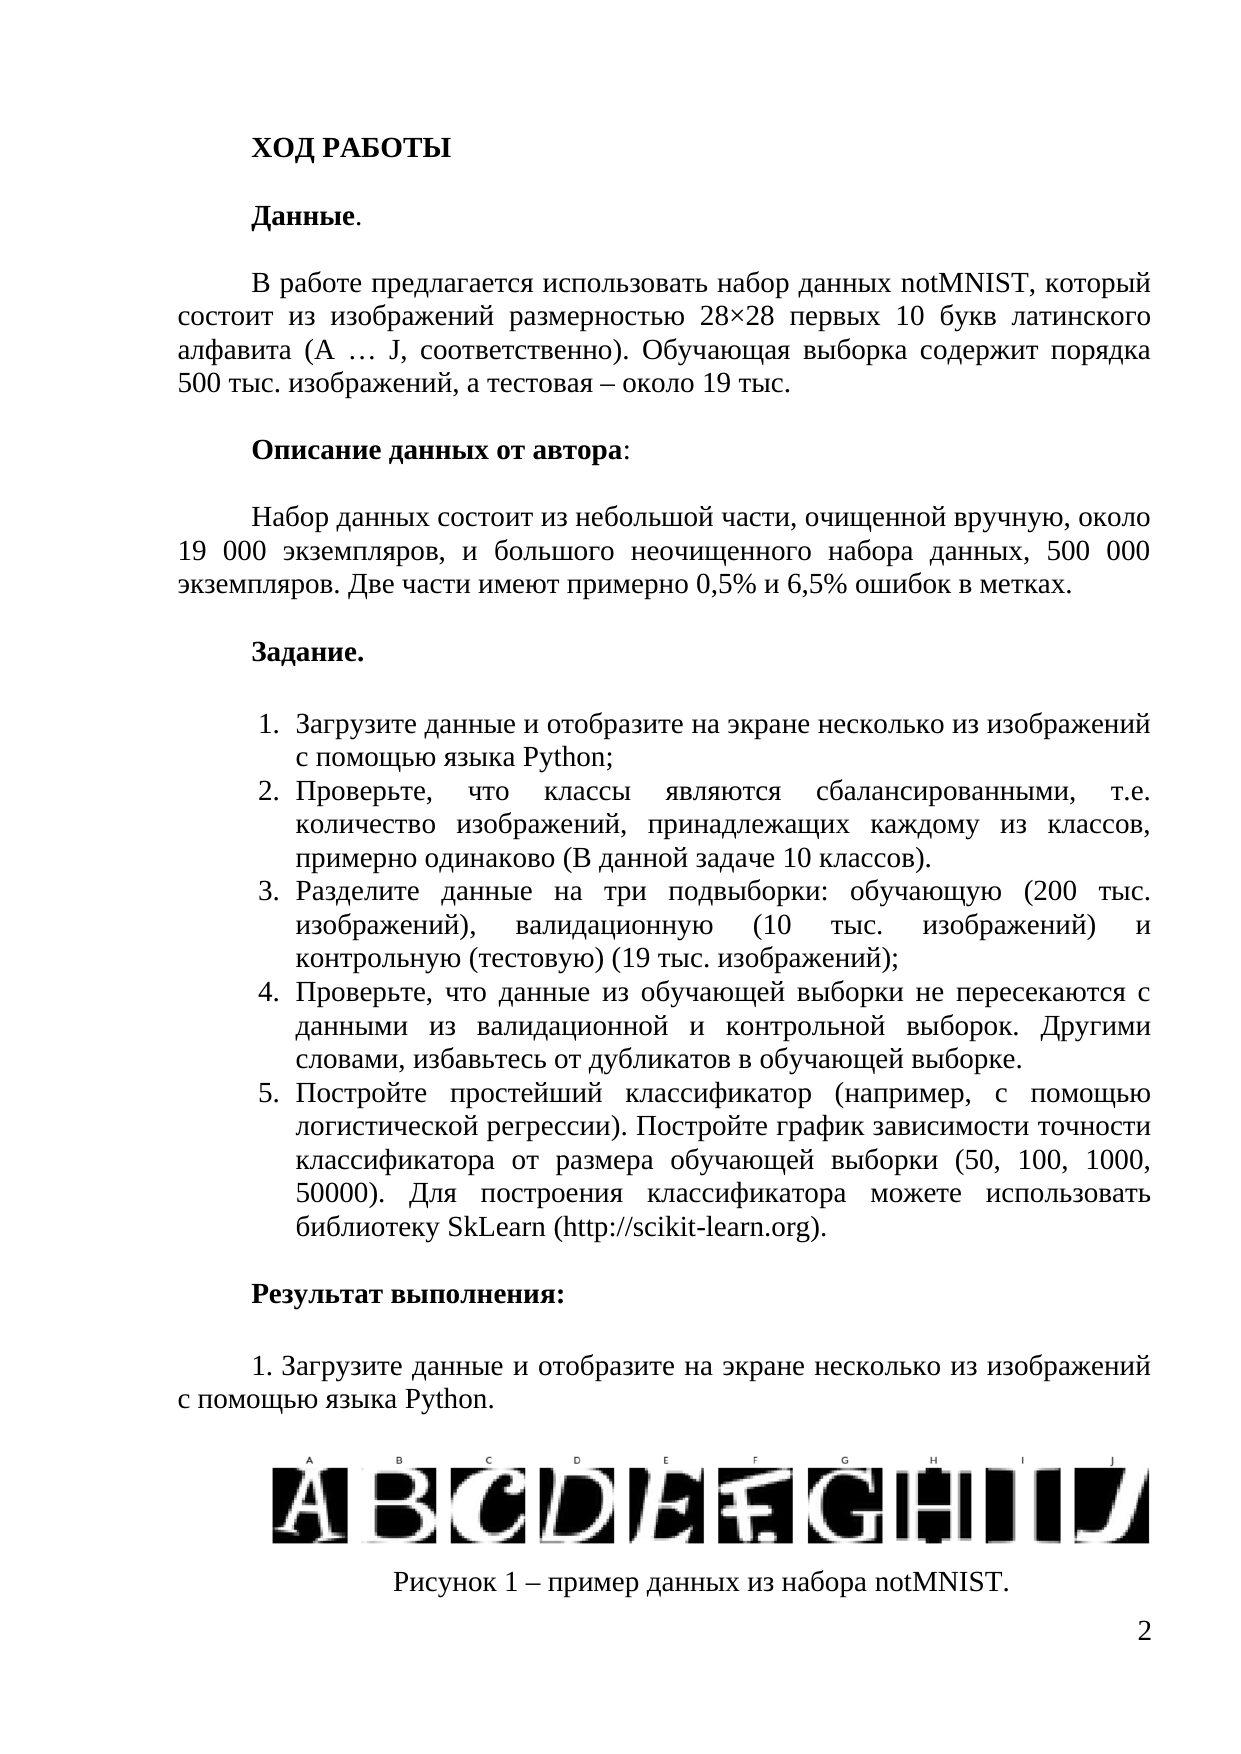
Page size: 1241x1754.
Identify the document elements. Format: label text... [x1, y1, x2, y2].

text 1. Загрузите данные и отобразите на экране несколько из изображений с помощью языка Python. [177, 1348, 1152, 1415]
list Постройте простейший классификатор (например, с помощью логистической регрессии). Постройте график зависимости точности классификатора от размера обучающей выборки (50, 100, 1000, 50000). Для построения классификатора можете использовать библиотеку SkLearn (http://scikit-learn.org). [258, 1075, 1152, 1242]
picture [251, 1448, 1169, 1565]
text В работе предлагается использовать набор данных notMNIST, который состоит из изображений размерностью 28×28 первых 10 букв латинского алфавита (A … J, соответственно). Обучающая выборка содержит порядка 500 тыс. изображений, а тестовая – около 19 тыс. [177, 265, 1152, 399]
text Описание данных от автора: [177, 432, 1152, 466]
text Задание. [177, 634, 1152, 667]
list Проверьте, что данные из обучающей выборки не пересекаются с данными из валидационной и контрольной выборок. Другими словами, избавьтесь от дубликатов в обучающей выборке. [258, 974, 1152, 1075]
text Рисунок 1 – пример данных из набора notMNIST. [177, 1564, 1152, 1598]
list Разделите данные на три подвыборки: обучающую (200 тыс. изображений), валидационную (10 тыс. изображений) и контрольную (тестовую) (19 тыс. изображений); [258, 873, 1152, 974]
text Набор данных состоит из небольшой части, очищенной вручную, около 19 000 экземпляров, и большого неочищенного набора данных, 500 000 экземпляров. Две части имеют примерно 0,5% и 6,5% ошибок в метках. [177, 499, 1152, 600]
list Загрузите данные и отобразите на экране несколько из изображений с помощью языка Python; [258, 706, 1152, 773]
text Данные. [177, 198, 1152, 231]
text ХОД РАБОТЫ [177, 131, 1152, 164]
list Проверьте, что классы являются сбалансированными, т.е. количество изображений, принадлежащих каждому из классов, примерно одинаково (В данной задаче 10 классов). [258, 773, 1152, 873]
text Результат выполнения: [177, 1276, 1152, 1309]
